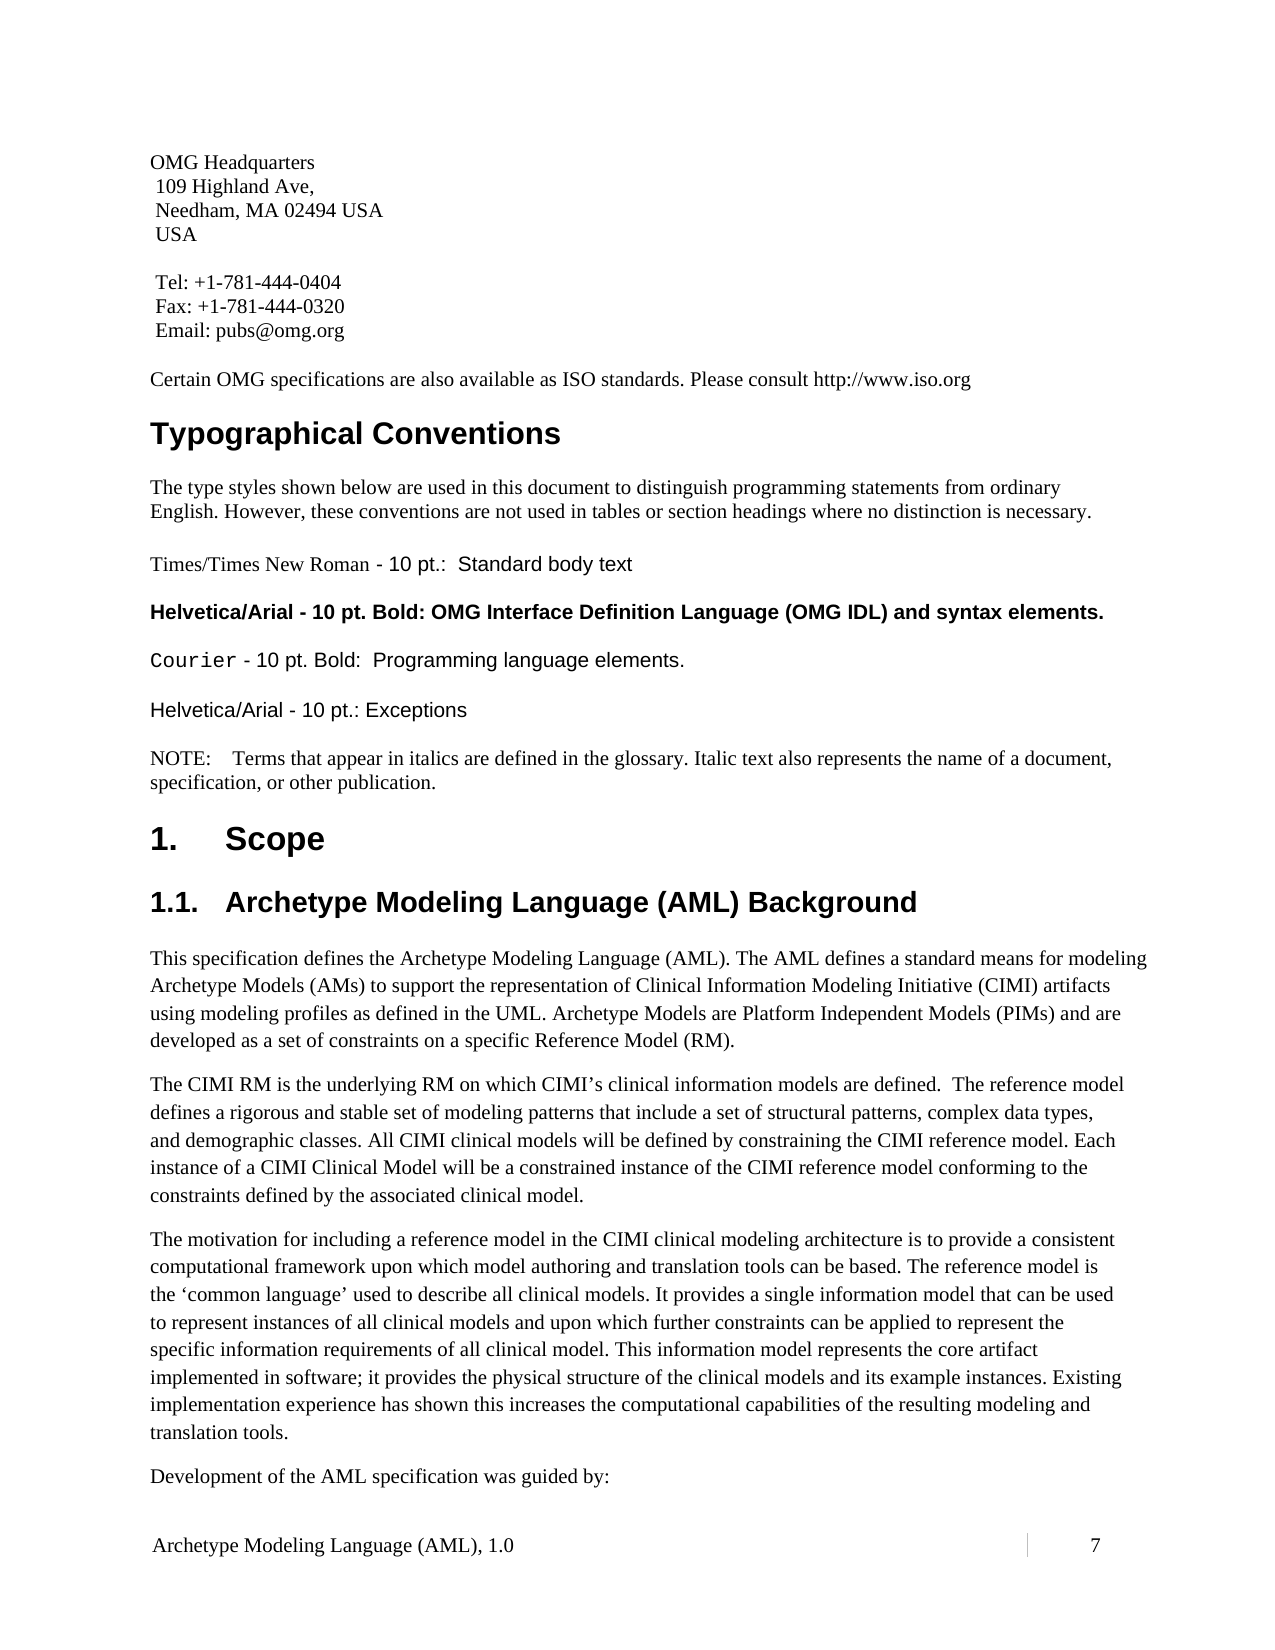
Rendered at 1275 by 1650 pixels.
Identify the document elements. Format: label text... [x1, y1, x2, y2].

text The motivation for including a reference model in the CIMI clinical modeling architecture is to provide a consistent computational framework upon which model authoring and translation tools can be based. The reference model is the ‘common language’ used to describe all clinical models. It provides a single information model that can be used to represent instances of all clinical models and upon which further constraints can be applied to represent the specific information requirements of all clinical model. This information model represents the core artifact implemented in software; it provides the physical structure of the clinical models and its example instances. Existing implementation experience has shown this increases the computational capabilities of the resulting modeling and translation tools. [150, 1227, 1125, 1444]
text OMG Headquarters 109 Highland Ave, Needham, MA 02494 USA USA Tel: +1-781-444-0404 Fax: +1-781-444-0320 Email: pubs@omg.org Certain OMG specifications are also available as ISO standards. Please consult http://www.iso.org [150, 150, 1125, 415]
text Typographical Conventions [150, 415, 1125, 475]
text This specification defines the Archetype Modeling Language (AML). The AML defines a standard means for modeling Archetype Models (AMs) to support the representation of Clinical Information Modeling Initiative (CIMI) artifacts using modeling profiles as defined in the UML. Archetype Models are Platform Independent Models (PIMs) and are developed as a set of constraints on a specific Reference Model (RM). [150, 945, 1155, 1052]
text NOTE: Terms that appear in italics are defined in the glossary. Italic text also represents the name of a document, specification, or other publication. [150, 746, 1125, 794]
text Development of the AML specification was guided by: [150, 1464, 1125, 1488]
text Courier - 10 pt. Bold: Programming language elements. [150, 648, 1125, 698]
subtitle Scope [150, 819, 1125, 858]
text Times/Times New Roman - 10 pt.: Standard body text [150, 552, 1125, 600]
text Helvetica/Arial - 10 pt.: Exceptions [150, 698, 1125, 746]
text The type styles shown below are used in this document to distinguish programming statements from ordinary English. However, these conventions are not used in tables or section headings where no distinction is necessary. [150, 475, 1125, 523]
text The CIMI RM is the underlying RM on which CIMI’s clinical information models are defined. The reference model defines a rigorous and stable set of modeling patterns that include a set of structural patterns, complex data types, and demographic classes. All CIMI clinical models will be defined by constraining the CIMI reference model. Each instance of a CIMI Clinical Model will be a constrained instance of the CIMI reference model conforming to the constraints defined by the associated clinical model. [150, 1072, 1125, 1207]
subtitle Archetype Modeling Language (AML) Background [150, 885, 1125, 918]
text Helvetica/Arial - 10 pt. Bold: OMG Interface Definition Language (OMG IDL) and syntax elements. [150, 600, 1125, 648]
